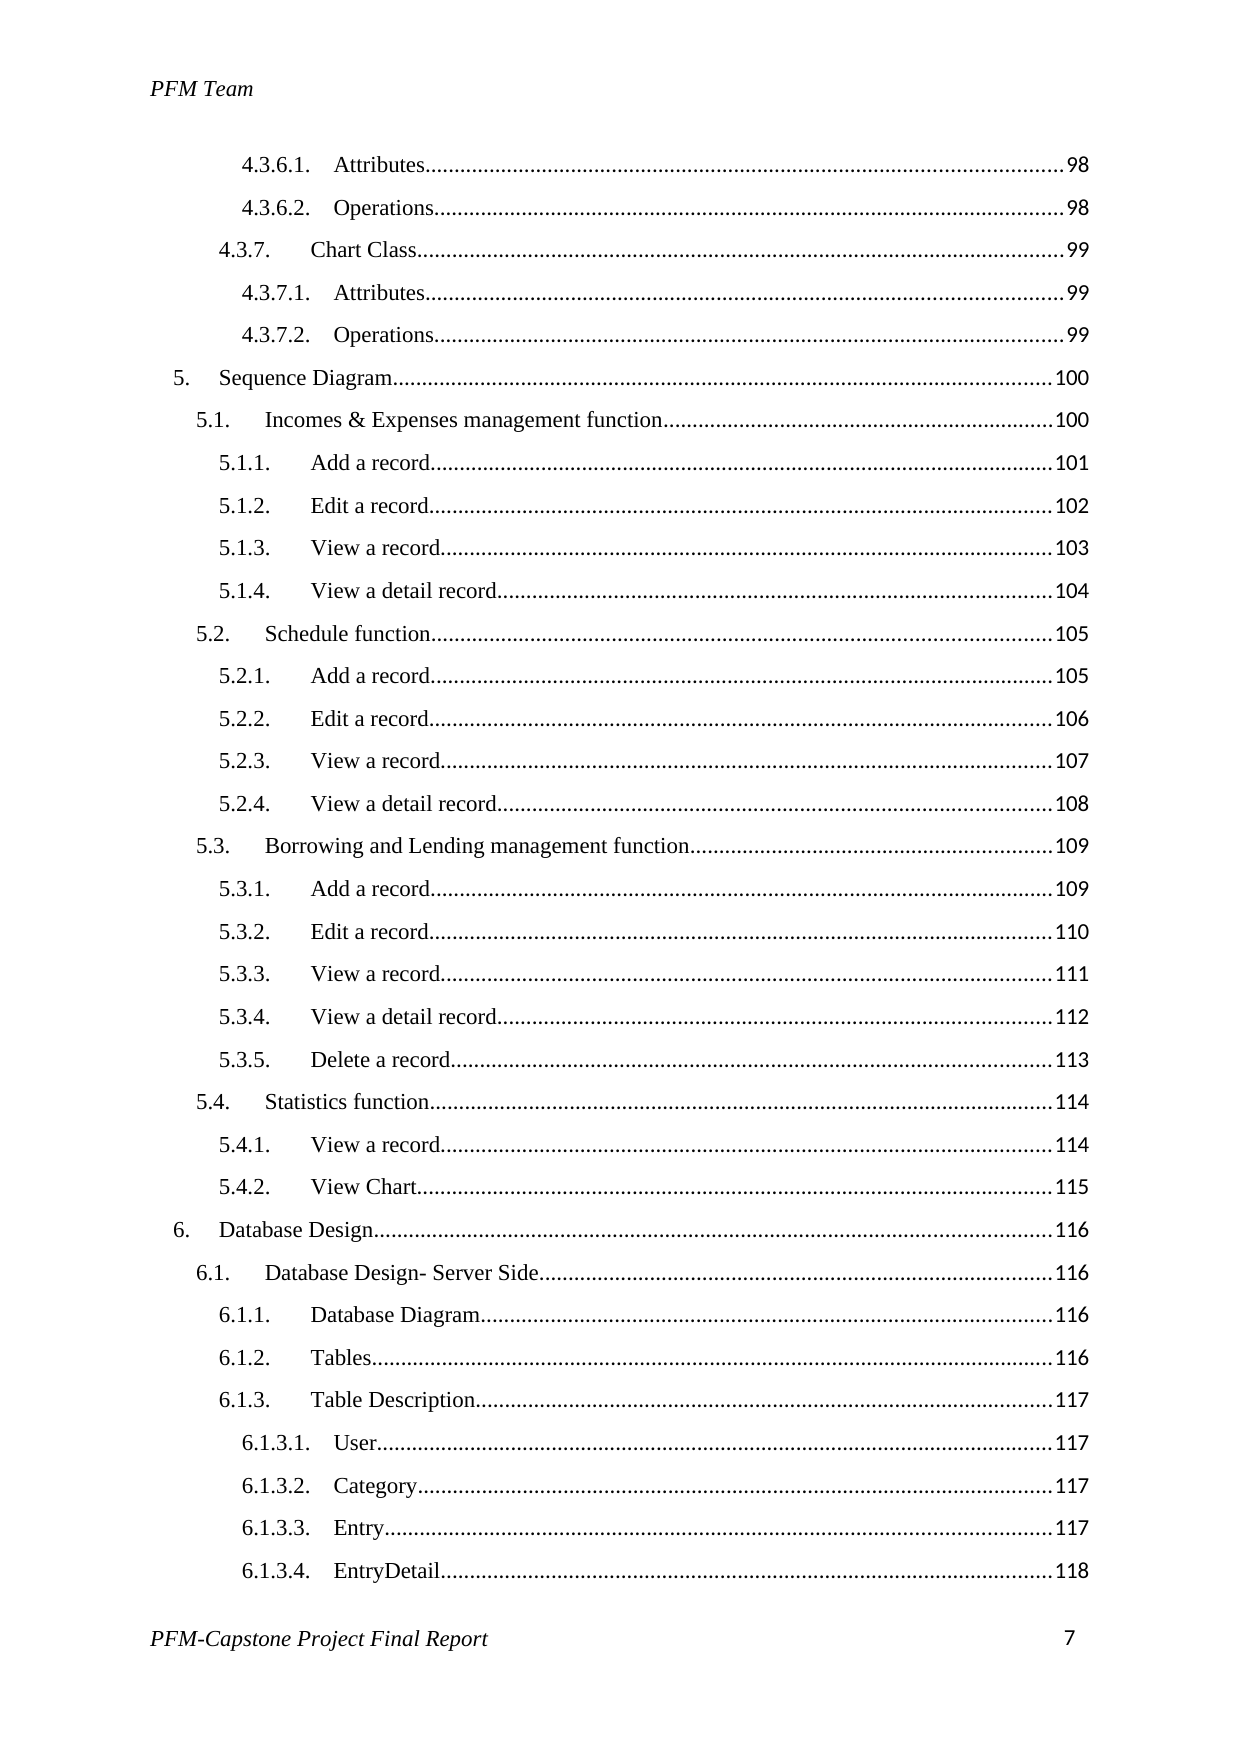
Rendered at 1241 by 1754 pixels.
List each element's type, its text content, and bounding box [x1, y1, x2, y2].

text 5.2.1. Add a record 105 [219, 661, 1090, 689]
text 4.3.6.1. Attributes 98 [242, 150, 1090, 178]
text 5.1.4. View a detail record 104 [219, 576, 1090, 604]
text 5.3.2. Edit a record 110 [219, 917, 1090, 945]
text 5.1.2. Edit a record 102 [219, 491, 1090, 519]
text 5.4.1. View a record 114 [219, 1130, 1090, 1158]
text 4.3.7. Chart Class 99 [219, 235, 1090, 263]
text 5.1.3. View a record 103 [219, 533, 1090, 561]
text 5.3.5. Delete a record 113 [219, 1045, 1090, 1073]
text 6.1.3.3. Entry 117 [242, 1513, 1090, 1541]
text 5.3. Borrowing and Lending management function 109 [196, 832, 1090, 860]
text 5.3.4. View a detail record 112 [219, 1002, 1090, 1030]
text 6. Database Design 116 [173, 1215, 1090, 1243]
text 5.4. Statistics function 114 [196, 1087, 1090, 1115]
text 6.1.2. Tables 116 [219, 1343, 1090, 1371]
text 5.2.2. Edit a record 106 [219, 704, 1090, 732]
text 6.1.1. Database Diagram 116 [219, 1300, 1090, 1328]
text 4.3.6.2. Operations 98 [242, 193, 1090, 221]
text 5.2.3. View a record 107 [219, 746, 1090, 774]
text 4.3.7.2. Operations 99 [242, 320, 1090, 348]
text 5.1.1. Add a record 101 [219, 448, 1090, 476]
text 5.2. Schedule function 105 [196, 619, 1090, 647]
text 4.3.7.1. Attributes 99 [242, 278, 1090, 306]
text 5. Sequence Diagram 100 [173, 363, 1090, 391]
text 6.1.3.4. EntryDetail 118 [242, 1556, 1090, 1584]
text 5.4.2. View Chart 115 [219, 1172, 1090, 1201]
text 5.3.1. Add a record 109 [219, 874, 1090, 902]
text 5.1. Incomes & Expenses management function 100 [196, 406, 1090, 434]
text 5.2.4. View a detail record 108 [219, 789, 1090, 817]
text 5.3.3. View a record 111 [219, 959, 1090, 987]
text 6.1. Database Design- Server Side 116 [196, 1258, 1090, 1286]
text 6.1.3.2. Category 117 [242, 1471, 1090, 1499]
text 6.1.3.1. User 117 [242, 1428, 1090, 1456]
text 6.1.3. Table Description 117 [219, 1386, 1090, 1413]
